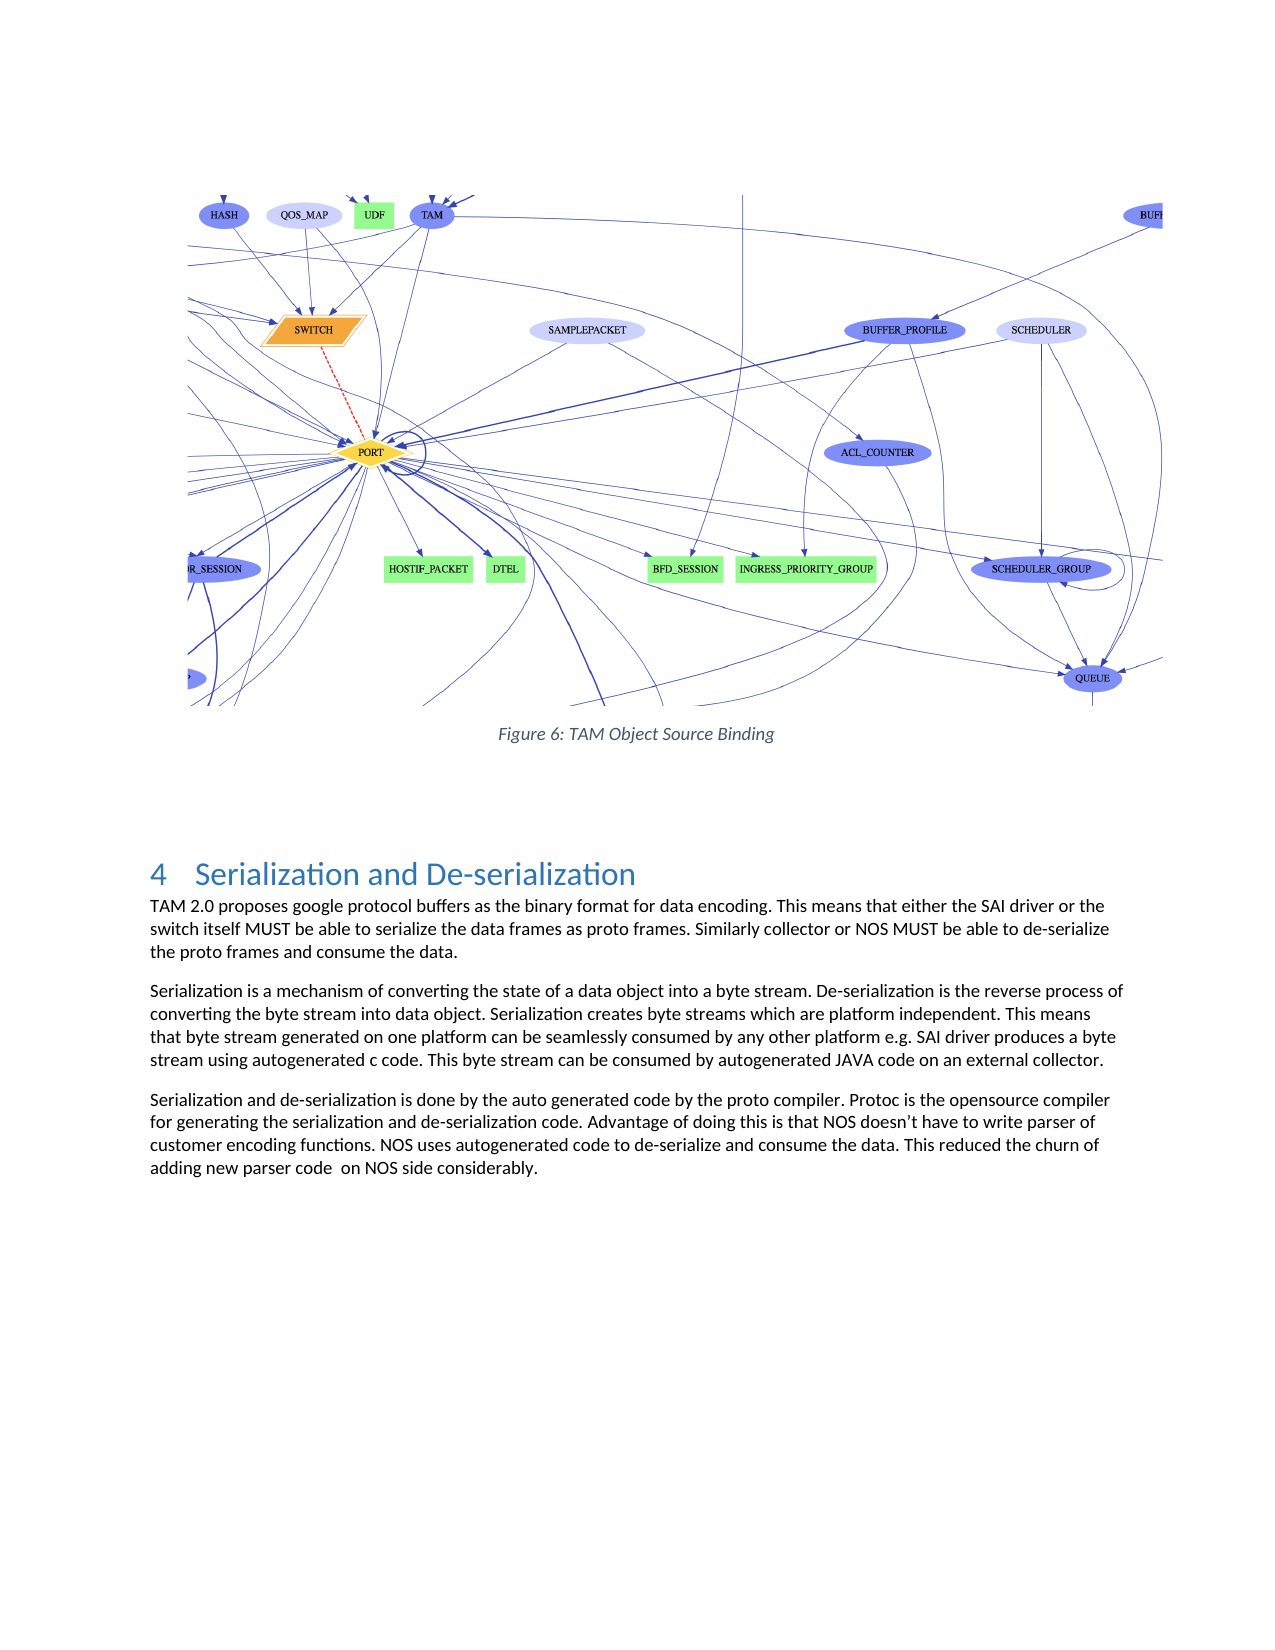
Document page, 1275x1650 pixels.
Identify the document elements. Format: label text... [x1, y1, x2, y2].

subtitle Serialization and De-serialization [150, 853, 1125, 894]
text Serialization and de-serialization is done by the auto generated code by the proto compiler. Protoc is the opensource compiler for generating the serialization and de-serialization code. Advantage of doing this is that NOS doesn’t have to write parser of customer encoding functions. NOS uses autogenerated code to de-serialize and consume the data. This reduced the churn of adding new parser code on NOS side considerably. [150, 1088, 1125, 1179]
text Figure 6: TAM Object Source Binding [150, 722, 1125, 745]
text TAM 2.0 proposes google protocol buffers as the binary format for data encoding. This means that either the SAI driver or the switch itself MUST be able to serialize the data frames as proto frames. Similarly collector or NOS MUST be able to de-serialize the proto frames and consume the data. [150, 894, 1125, 963]
text Serialization is a mechanism of converting the state of a data object into a byte stream. De-serialization is the reverse process of converting the byte stream into data object. Serialization creates byte streams which are platform independent. This means that byte stream generated on one platform can be seamlessly consumed by any other platform e.g. SAI driver produces a byte stream using autogenerated c code. This byte stream can be consumed by autogenerated JAVA code on an external collector. [150, 979, 1125, 1071]
picture [187, 195, 1163, 706]
